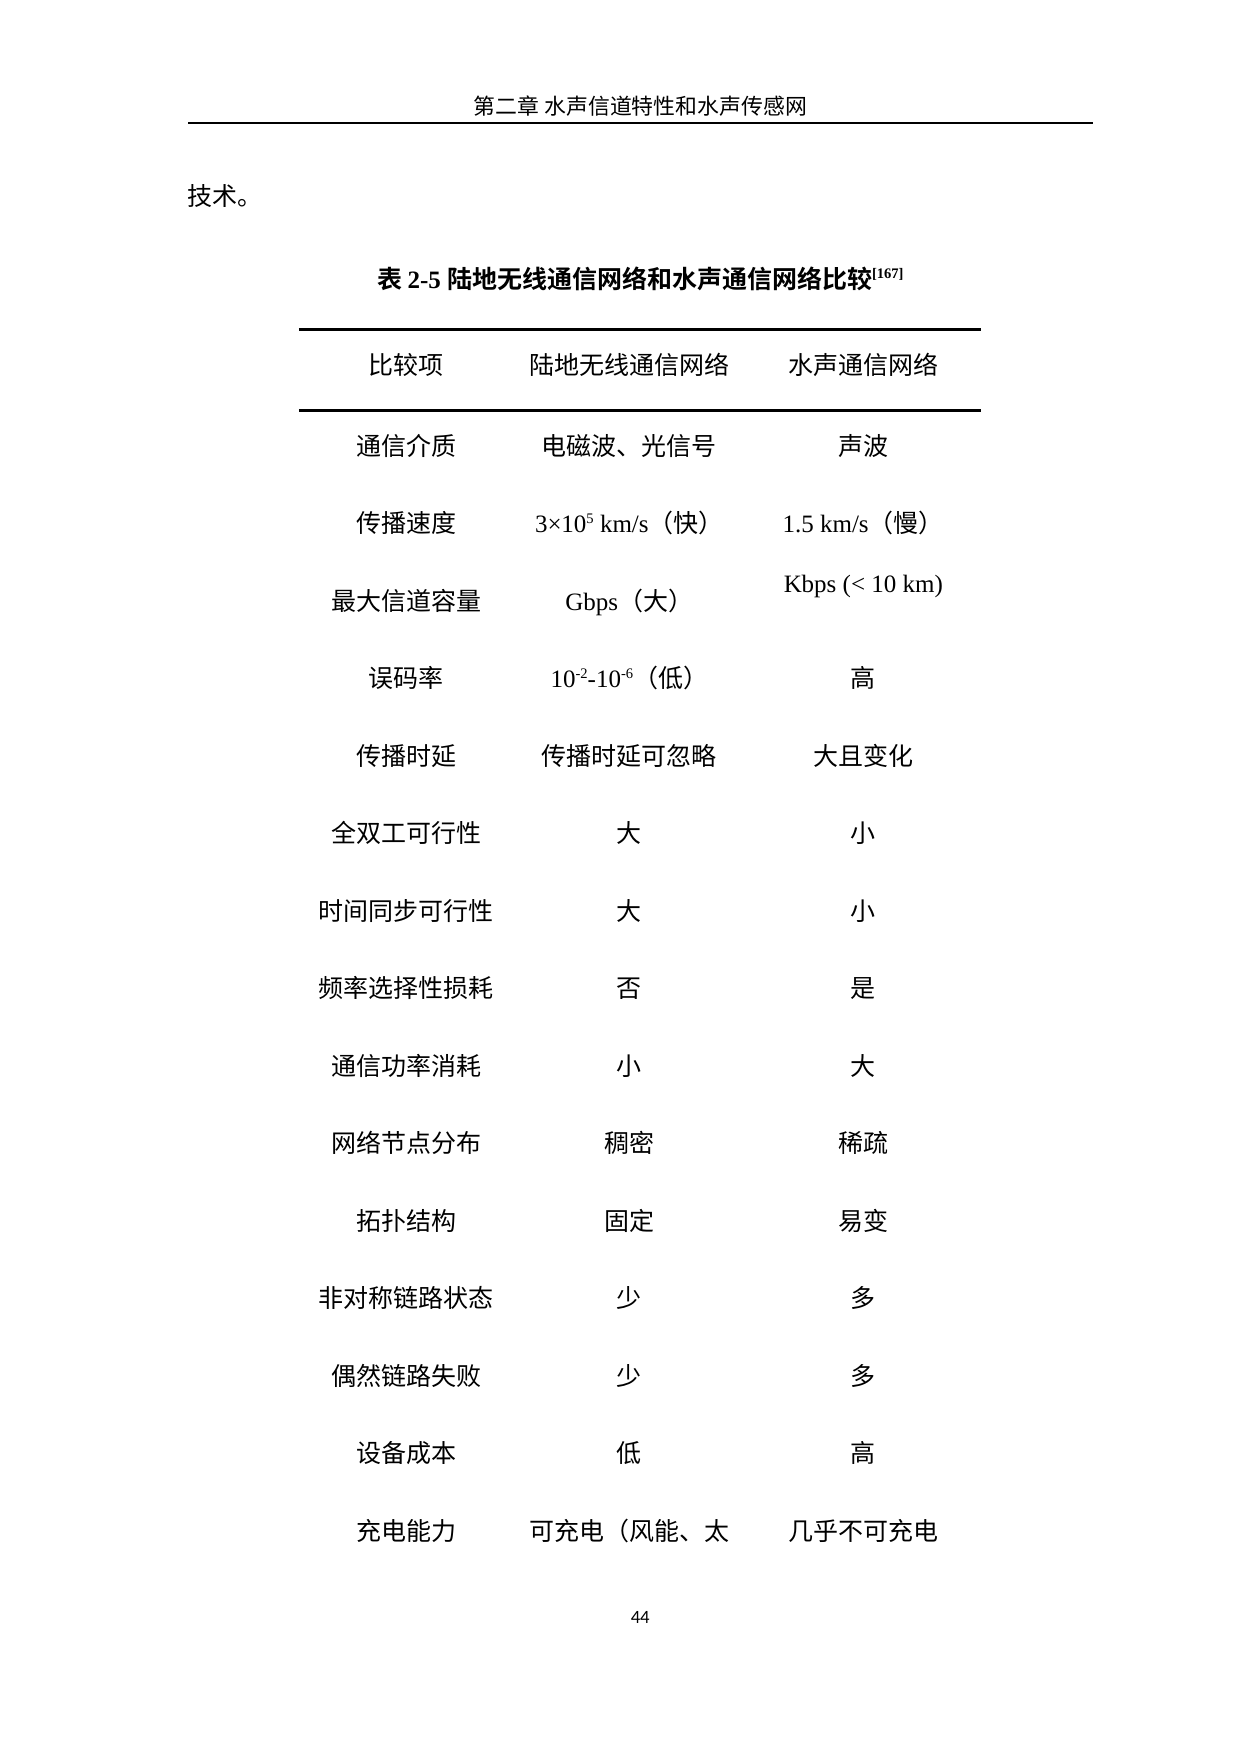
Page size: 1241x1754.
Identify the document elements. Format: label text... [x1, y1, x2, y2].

table_cell 电磁波、光信号 [513, 412, 745, 489]
table_cell 是 [745, 955, 981, 1032]
table_cell 稠密 [513, 1110, 745, 1187]
table_cell 最大信道容量 [299, 567, 513, 644]
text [187, 162, 1093, 227]
table_cell 通信功率消耗 [299, 1032, 513, 1109]
table_cell 小 [513, 1032, 745, 1109]
table_cell 可充电（风能、太阳能等） [513, 1497, 745, 1574]
table_cell 小 [745, 877, 981, 954]
table_cell 易变 [745, 1187, 981, 1264]
table_cell 全双工可行性 [299, 800, 513, 877]
table_cell 3×105 km/s（快） [513, 490, 745, 567]
table_cell 偶然链路失败 [299, 1342, 513, 1419]
text 表2-5 陆地无线通信网络和水声通信网络比较[123] [187, 245, 1093, 310]
table_cell 频率选择性损耗 [299, 955, 513, 1032]
table_cell 大 [513, 877, 745, 954]
table_cell 高 [745, 1420, 981, 1497]
table_cell 10-2-10-6（低） [513, 645, 745, 722]
table_header 比较项 [299, 331, 513, 409]
table_header 陆地无线通信网络 [513, 331, 745, 409]
table_cell 少 [513, 1342, 745, 1419]
table_header 水声通信网络 [745, 331, 981, 409]
table_cell 传播速度 [299, 490, 513, 567]
table_cell 充电能力 [299, 1497, 513, 1574]
table_cell 时间同步可行性 [299, 877, 513, 954]
table_cell 传播时延可忽略 [513, 722, 745, 799]
table_cell 多 [745, 1342, 981, 1419]
table_cell Gbps（大） [513, 567, 745, 644]
table_cell 大且变化 [745, 722, 981, 799]
table_cell 高 [745, 645, 981, 722]
table_cell 稀疏 [745, 1110, 981, 1187]
table_cell 设备成本 [299, 1420, 513, 1497]
table_cell 大 [513, 800, 745, 877]
table_cell 低 [513, 1420, 745, 1497]
table_cell 拓扑结构 [299, 1187, 513, 1264]
table_cell 小 [745, 800, 981, 877]
table_cell 少 [513, 1265, 745, 1342]
table_cell 否 [513, 955, 745, 1032]
table_cell 网络节点分布 [299, 1110, 513, 1187]
table_cell 声波 [745, 412, 981, 489]
table_cell 传播时延 [299, 722, 513, 799]
table_cell 大 [745, 1032, 981, 1109]
table_cell 几乎不可充电 [745, 1497, 981, 1574]
table_cell Kbps (< 10 km) [745, 567, 981, 644]
table_cell 通信介质 [299, 412, 513, 489]
table_cell 固定 [513, 1187, 745, 1264]
table_cell 误码率 [299, 645, 513, 722]
table_cell 非对称链路状态 [299, 1265, 513, 1342]
table_cell 多 [745, 1265, 981, 1342]
table_cell 1.5 km/s（慢） [745, 490, 981, 567]
